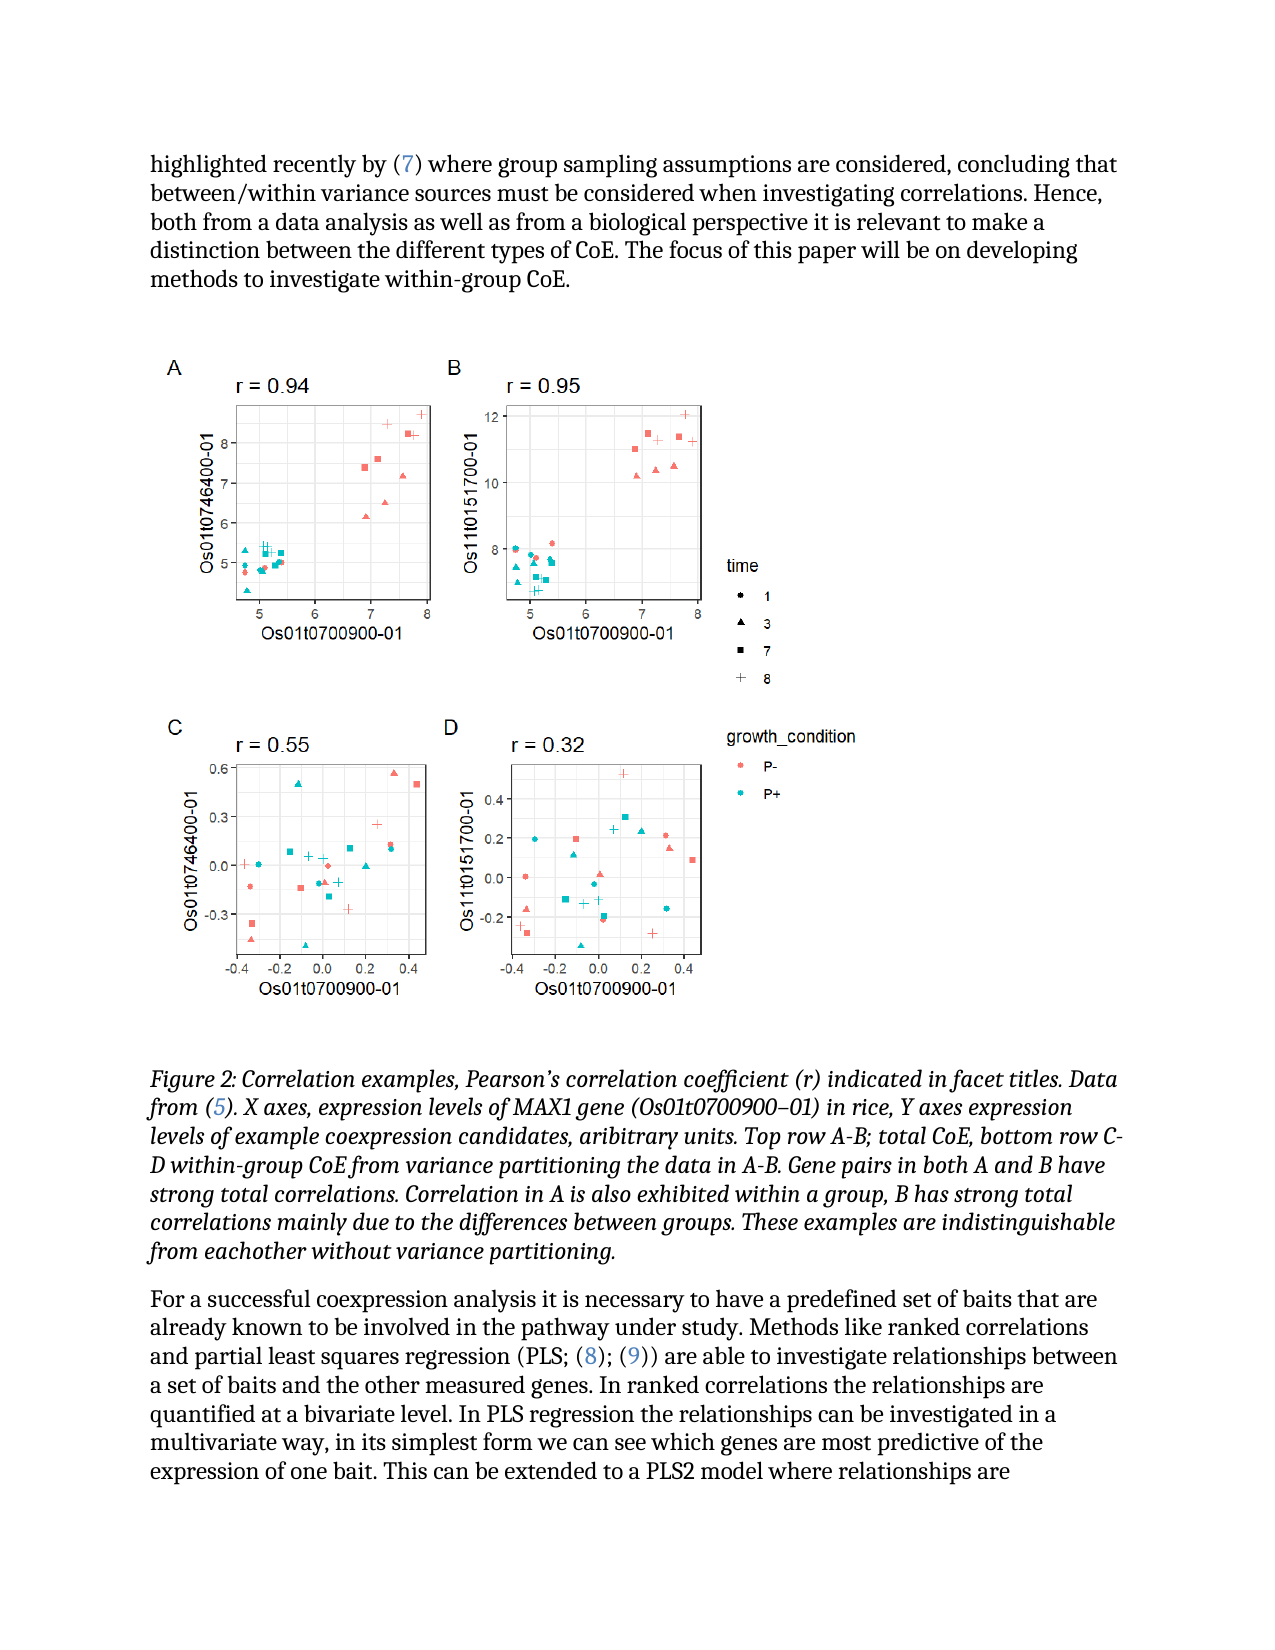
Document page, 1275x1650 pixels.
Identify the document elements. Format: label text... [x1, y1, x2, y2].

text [150, 1284, 1125, 1486]
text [150, 150, 1125, 294]
picture [150, 312, 882, 1044]
text Figure 2: Correlation examples, Pearson’s correlation coefficient (r) indicated in facet titles. Data from (5). X axes, expression levels of MAX1 gene (Os01t0700900–01) in rice, Y axes expression levels of example coexpression candidates, aribitrary units. Top row A-B; total CoE, bottom row C-D within-group CoE from variance partitioning the data in A-B. Gene pairs in both A and B have strong total correlations. Correlation in A is also exhibited within a group, B has strong total correlations mainly due to the differences between groups. These examples are indistinguishable from eachother without variance partitioning. [150, 1064, 1125, 1266]
